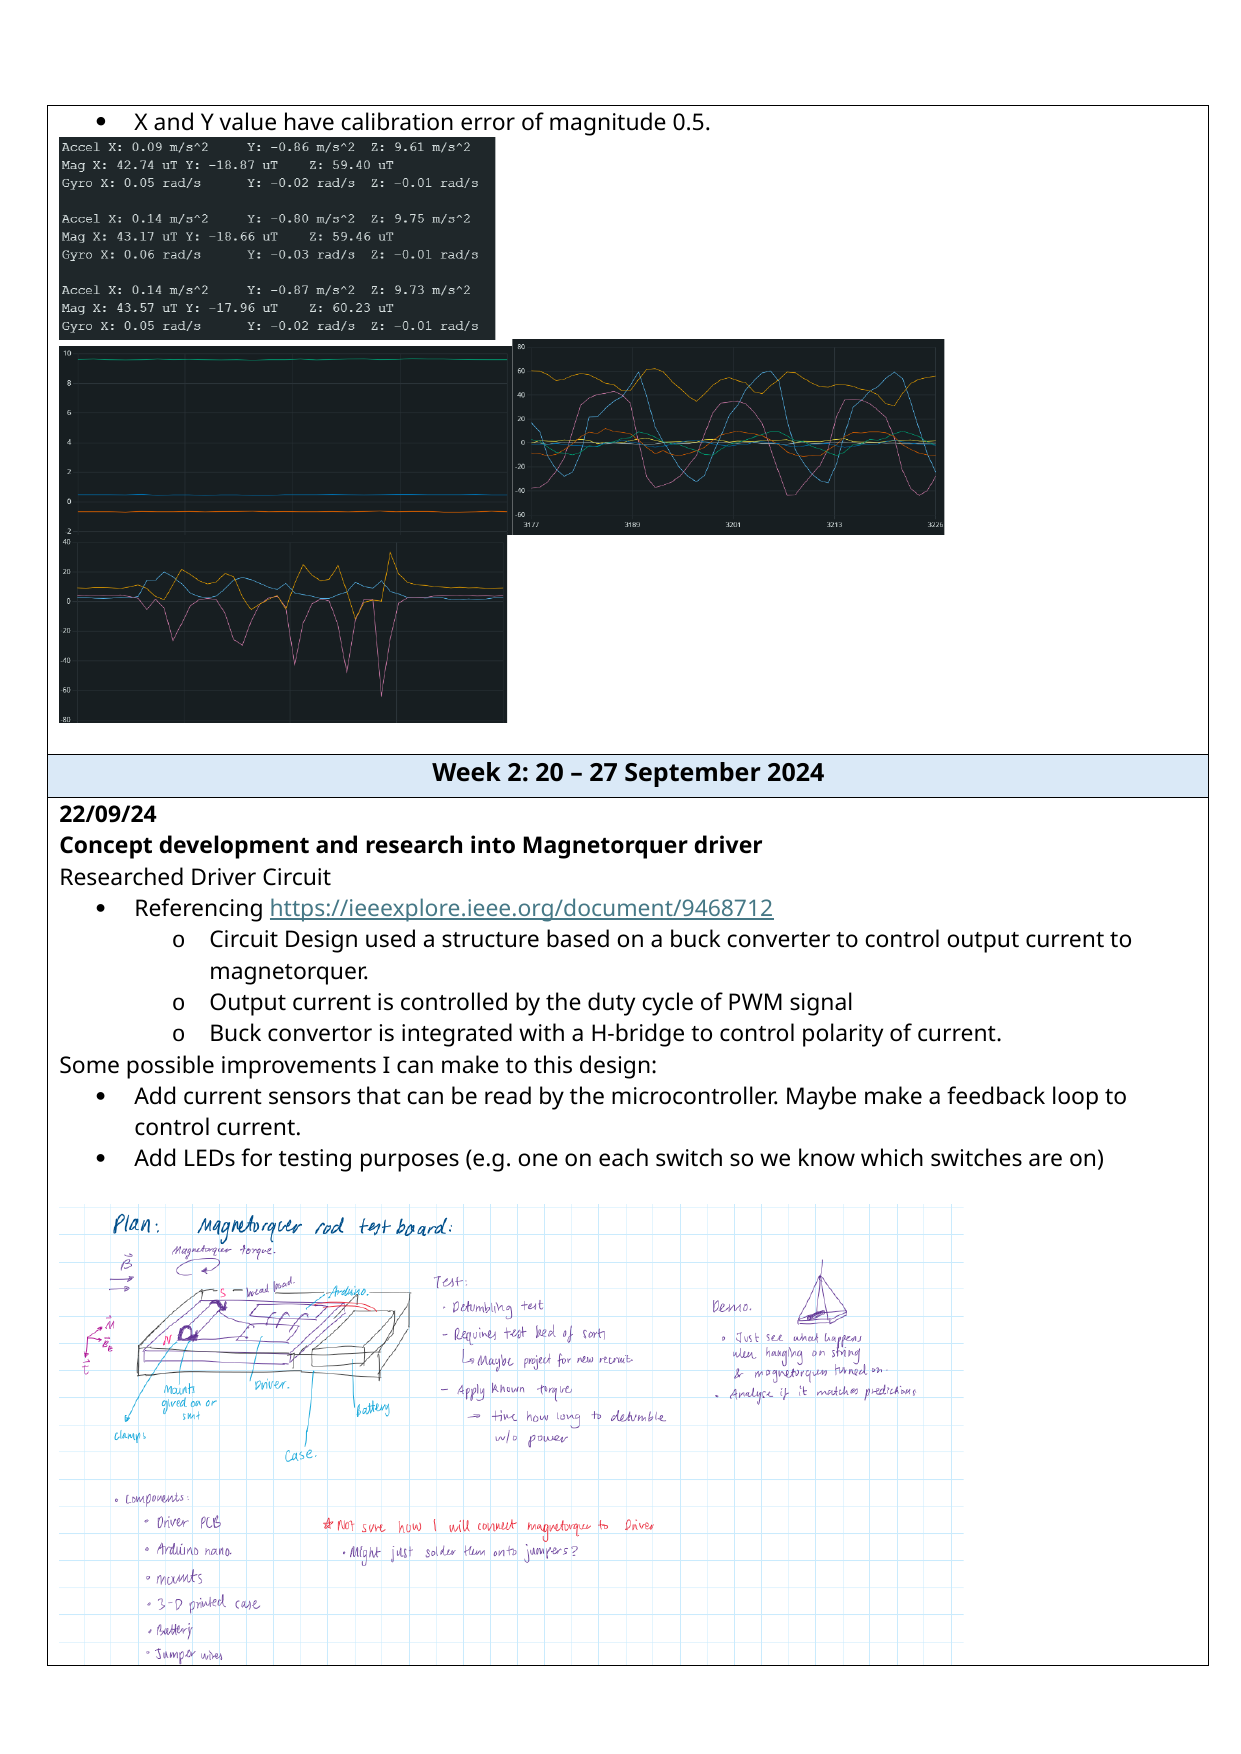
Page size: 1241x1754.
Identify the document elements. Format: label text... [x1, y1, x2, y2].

picture [59, 1204, 964, 1665]
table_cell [48, 106, 1208, 754]
table_cell Week 2: 20 – 27 September 2024 [48, 755, 1208, 797]
picture [59, 137, 496, 340]
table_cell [48, 798, 1208, 1665]
picture [59, 339, 945, 723]
